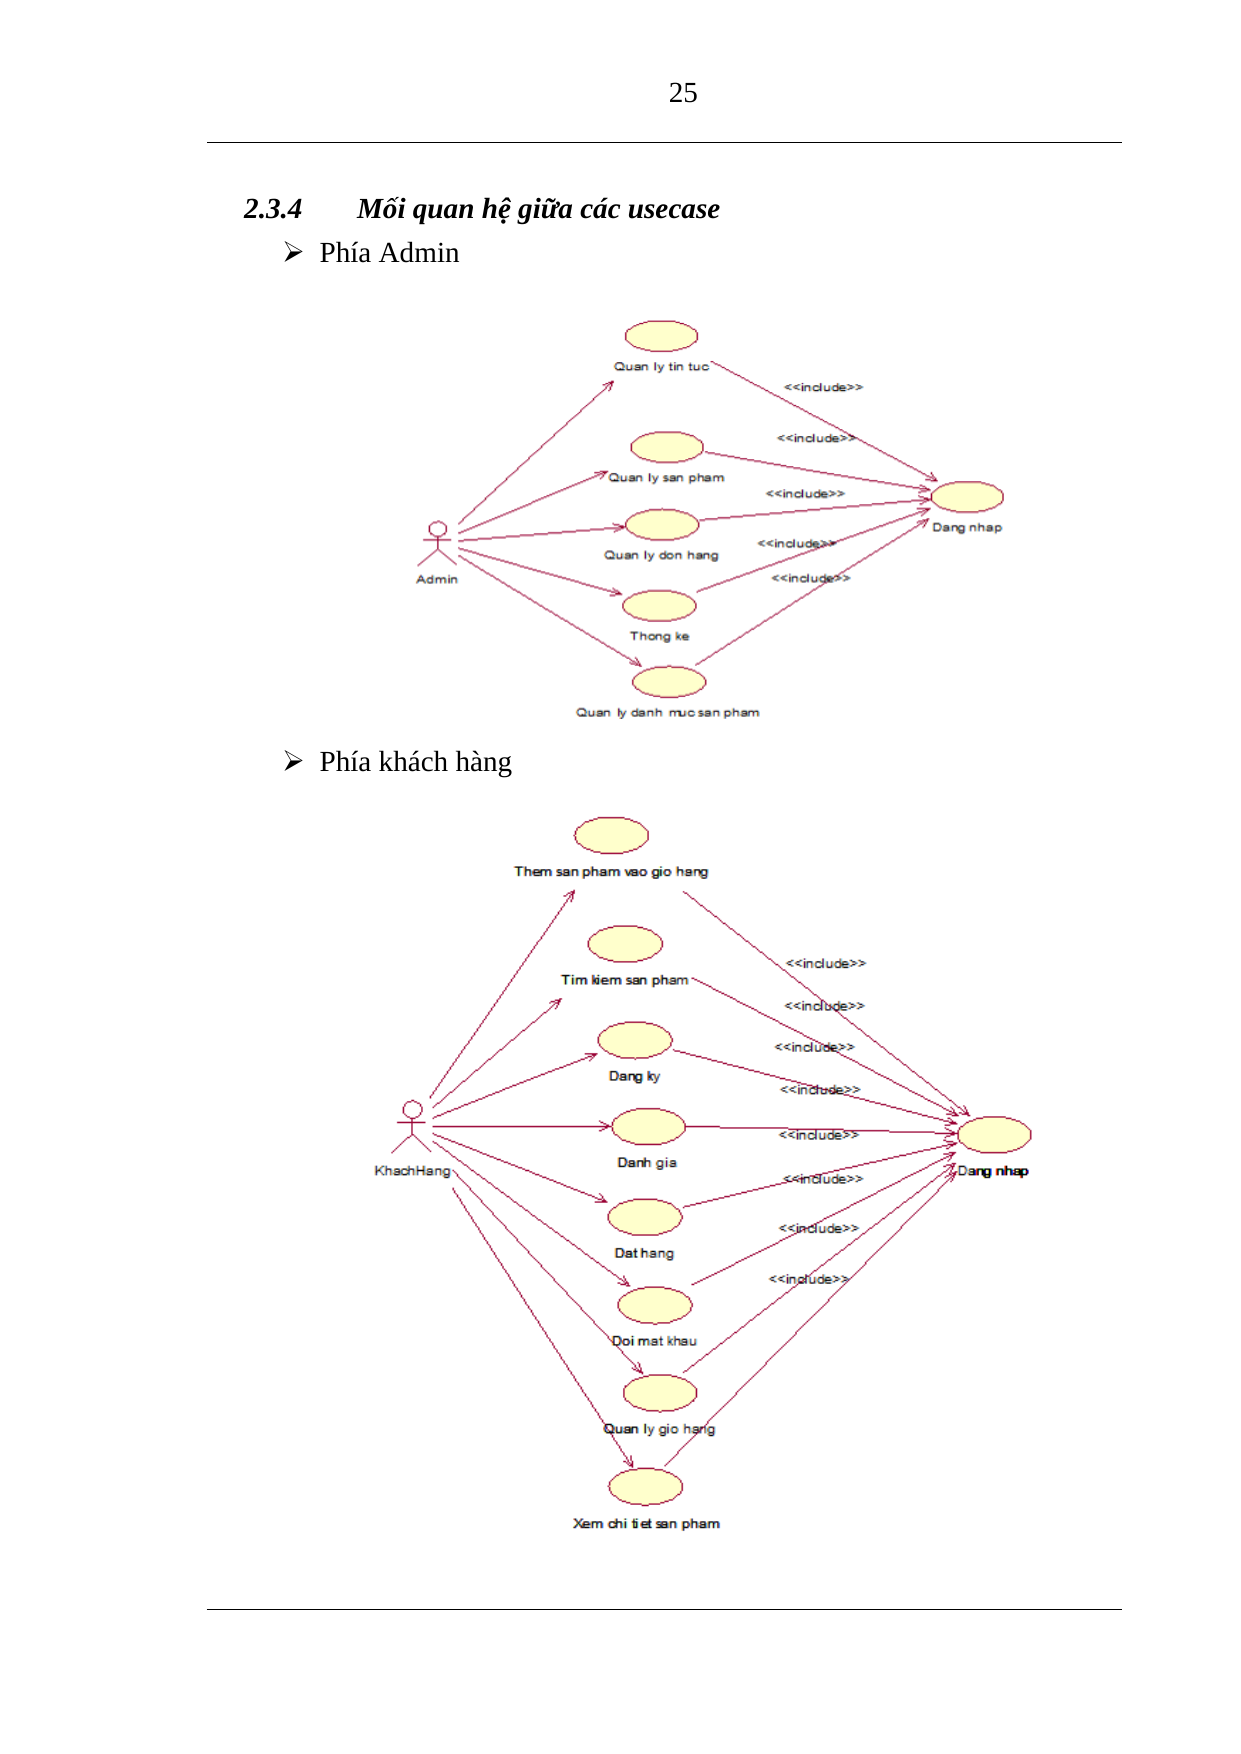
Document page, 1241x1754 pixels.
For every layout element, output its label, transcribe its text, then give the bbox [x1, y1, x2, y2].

subtitle Mối quan hệ giữa các usecase [207, 191, 1122, 225]
picture [356, 278, 1053, 734]
picture [356, 787, 1080, 1564]
list Phía Admin [282, 235, 1122, 268]
list Phía khách hàng [282, 744, 1122, 777]
